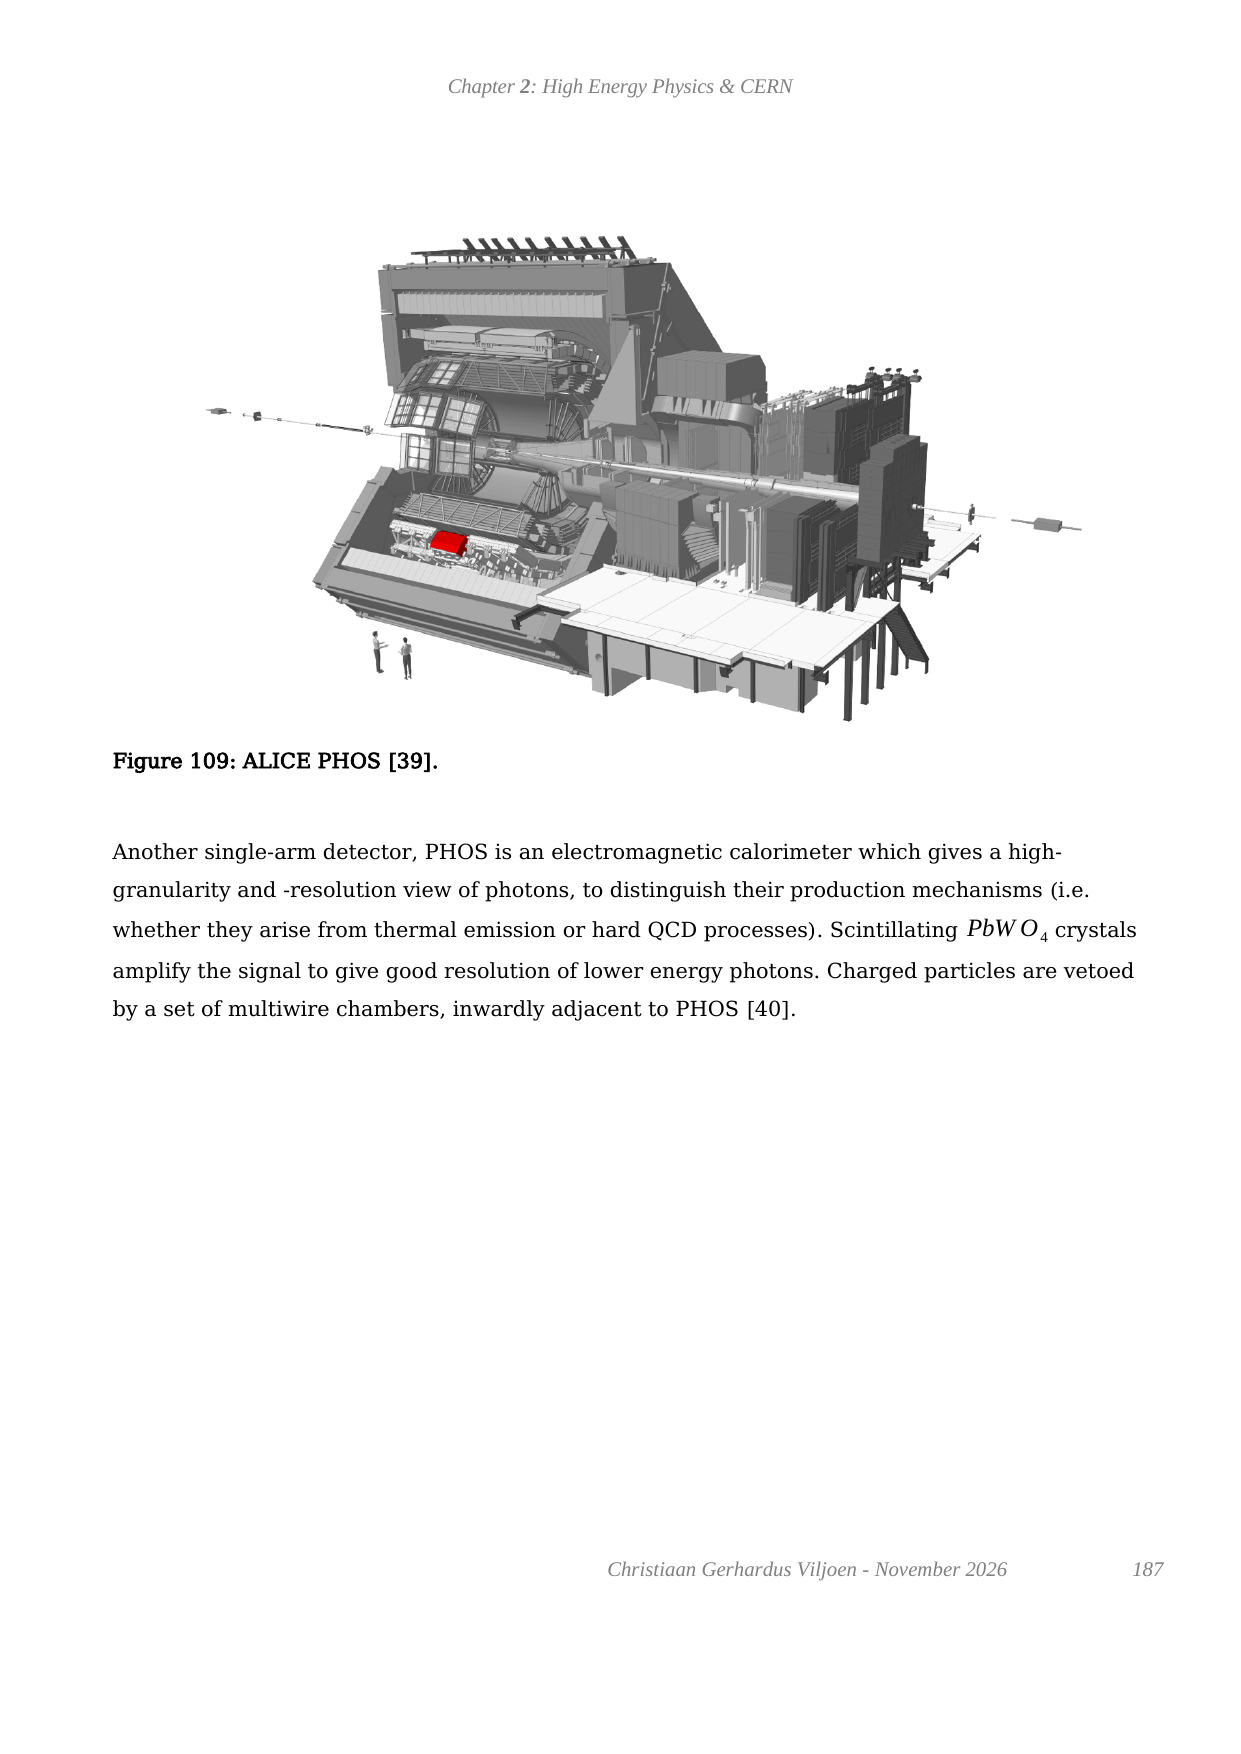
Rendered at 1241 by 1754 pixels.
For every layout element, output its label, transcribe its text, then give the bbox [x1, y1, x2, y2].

picture [196, 226, 1082, 727]
text Another single-arm detector, PHOS is an electromagnetic calorimeter which gives a high-granularity and -resolution view of photons, to distinguish their production mechanisms (i.e. whether they arise from thermal emission or hard QCD processes). Scintillating crystals amplify the signal to give good resolution of lower energy photons. Charged particles are vetoed by a set of multiwire chambers, inwardly adjacent to PHOS . [112, 839, 1165, 1021]
text Figure 15: ALICE PHOS . [112, 747, 1165, 772]
